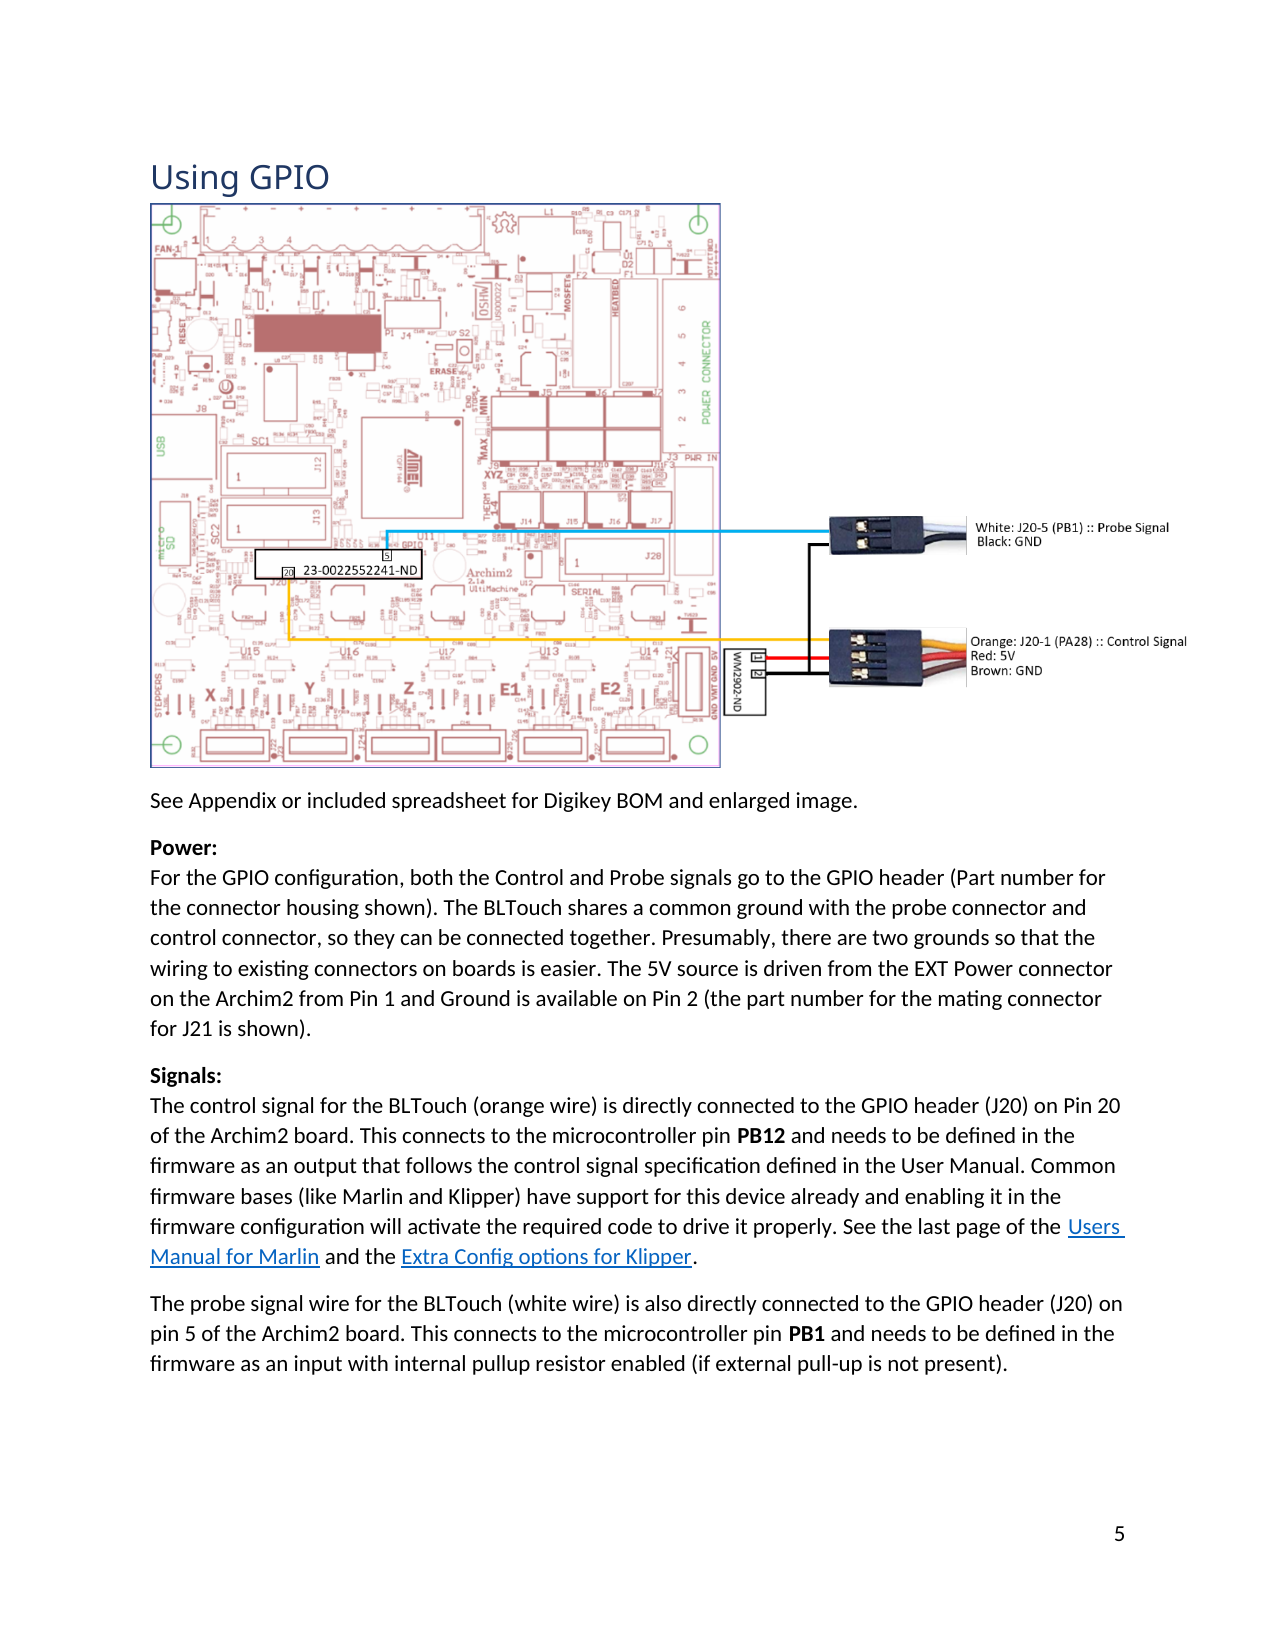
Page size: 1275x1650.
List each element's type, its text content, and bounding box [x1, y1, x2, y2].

subtitle Using GPIO [150, 154, 1125, 199]
picture [150, 203, 1198, 768]
text See Appendix or included spreadsheet for Digikey BOM and enlarged image. [150, 786, 1125, 814]
text Signals: The control signal for the BLTouch (orange wire) is directly connected to the GPIO header (J20) on Pin 20 of the Archim2 board. This connects to the microcontroller pin PB12 and needs to be defined in the firmware as an output that follows the control signal specification defined in the User Manual. Common firmware bases (like Marlin and Klipper) have support for this device already and enabling it in the firmware configuration will activate the required code to drive it properly. See the last page of the Users Manual for Marlin and the Extra Config options for Klipper. [150, 1061, 1125, 1270]
text The probe signal wire for the BLTouch (white wire) is also directly connected to the GPIO header (J20) on pin 5 of the Archim2 board. This connects to the microcontroller pin PB1 and needs to be defined in the firmware as an input with internal pullup resistor enabled (if external pull-up is not present). [150, 1289, 1125, 1378]
text Power: For the GPIO configuration, both the Control and Probe signals go to the GPIO header (Part number for the connector housing shown). The BLTouch shares a common ground with the probe connector and control connector, so they can be connected together. Presumably, there are two grounds so that the wiring to existing connectors on boards is easier. The 5V source is driven from the EXT Power connector on the Archim2 from Pin 1 and Ground is available on Pin 2 (the part number for the mating connector for J21 is shown). [150, 833, 1125, 1042]
